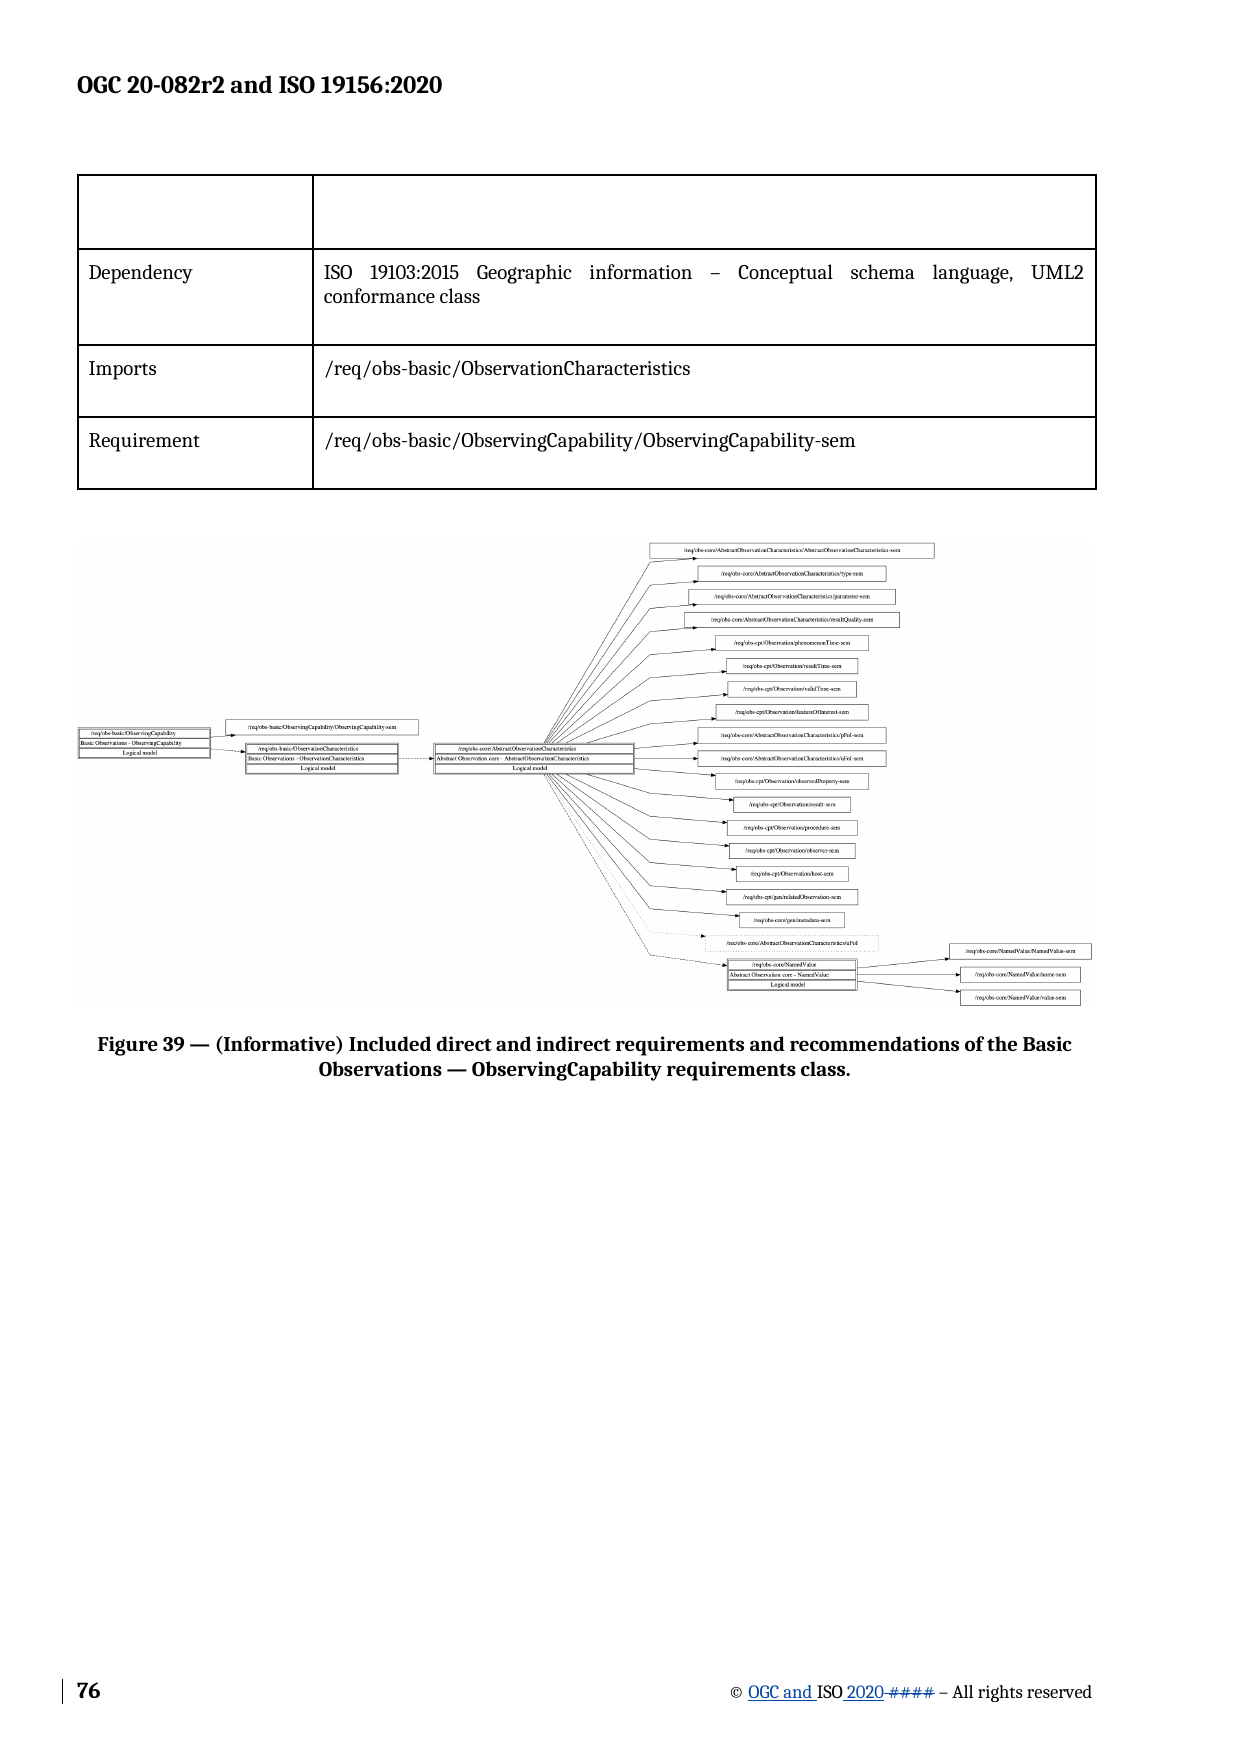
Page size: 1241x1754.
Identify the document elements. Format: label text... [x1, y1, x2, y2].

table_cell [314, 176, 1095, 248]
picture [76, 541, 1093, 1007]
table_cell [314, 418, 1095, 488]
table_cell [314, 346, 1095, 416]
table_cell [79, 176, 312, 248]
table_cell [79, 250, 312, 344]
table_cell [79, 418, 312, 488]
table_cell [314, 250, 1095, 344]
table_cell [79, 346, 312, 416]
text Figure 39 — (Informative) Included direct and indirect requirements and recommendations of the Basic Observations — ObservingCapability requirements class. [77, 1031, 1092, 1081]
